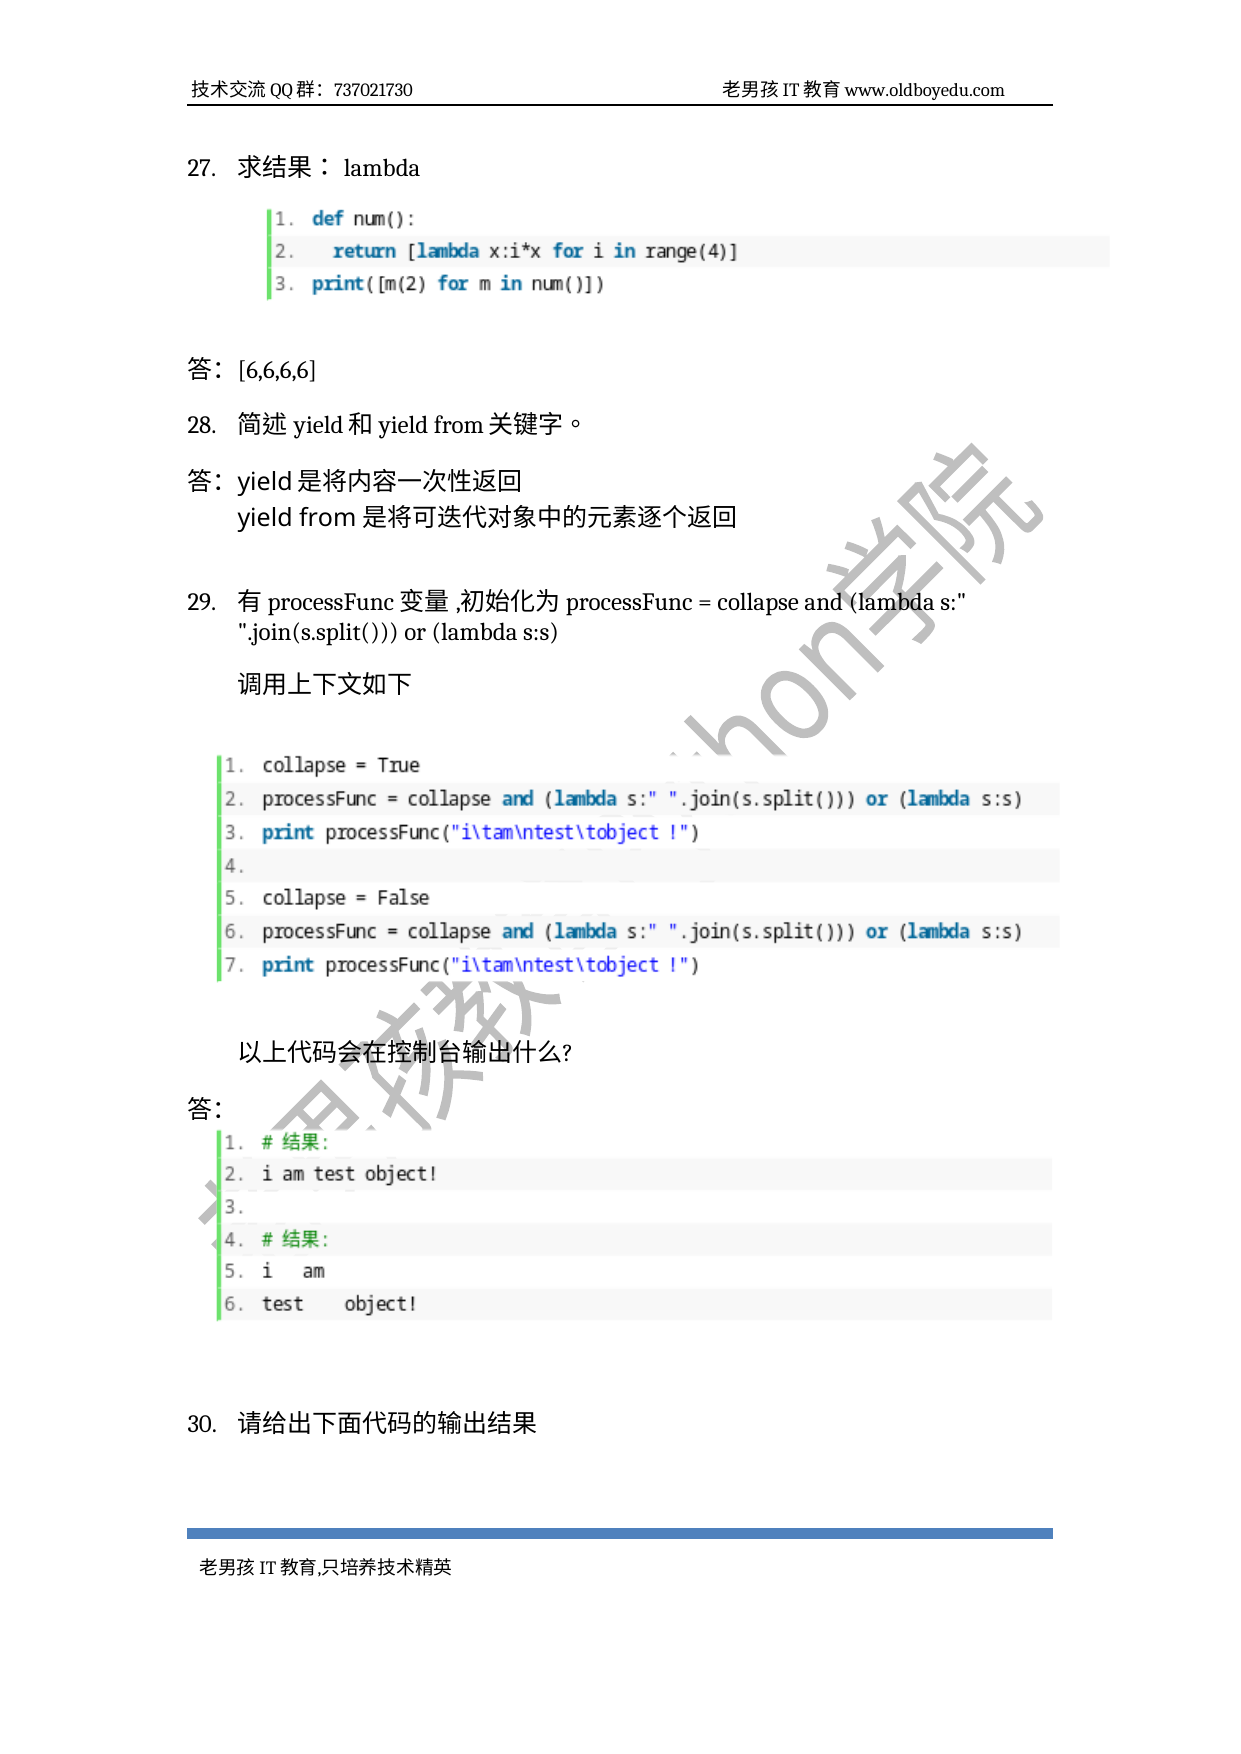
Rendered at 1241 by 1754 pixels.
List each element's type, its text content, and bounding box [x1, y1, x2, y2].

list 求结果： lambda [187, 150, 1053, 184]
text yield from 是将可迭代对象中的元素逐个返回 [187, 498, 1053, 534]
list 有processFunc变量 ,初始化为processFunc = collapse and (lambda s:" ".join(s.split())) or (lambda s:s) [187, 583, 1053, 646]
text 答：yield是将内容一次性返回 [187, 461, 1053, 498]
list 请给出下面代码的输出结果 [187, 1403, 1053, 1439]
list 调用上下文如下 [187, 667, 1053, 701]
text 答：[6,6,6,6] [187, 349, 1053, 386]
text 答： [187, 1090, 1053, 1382]
list 以上代码会在控制台输出什么? [187, 1033, 1053, 1069]
list 简述 yield和yield from关键字。 [187, 407, 1053, 441]
